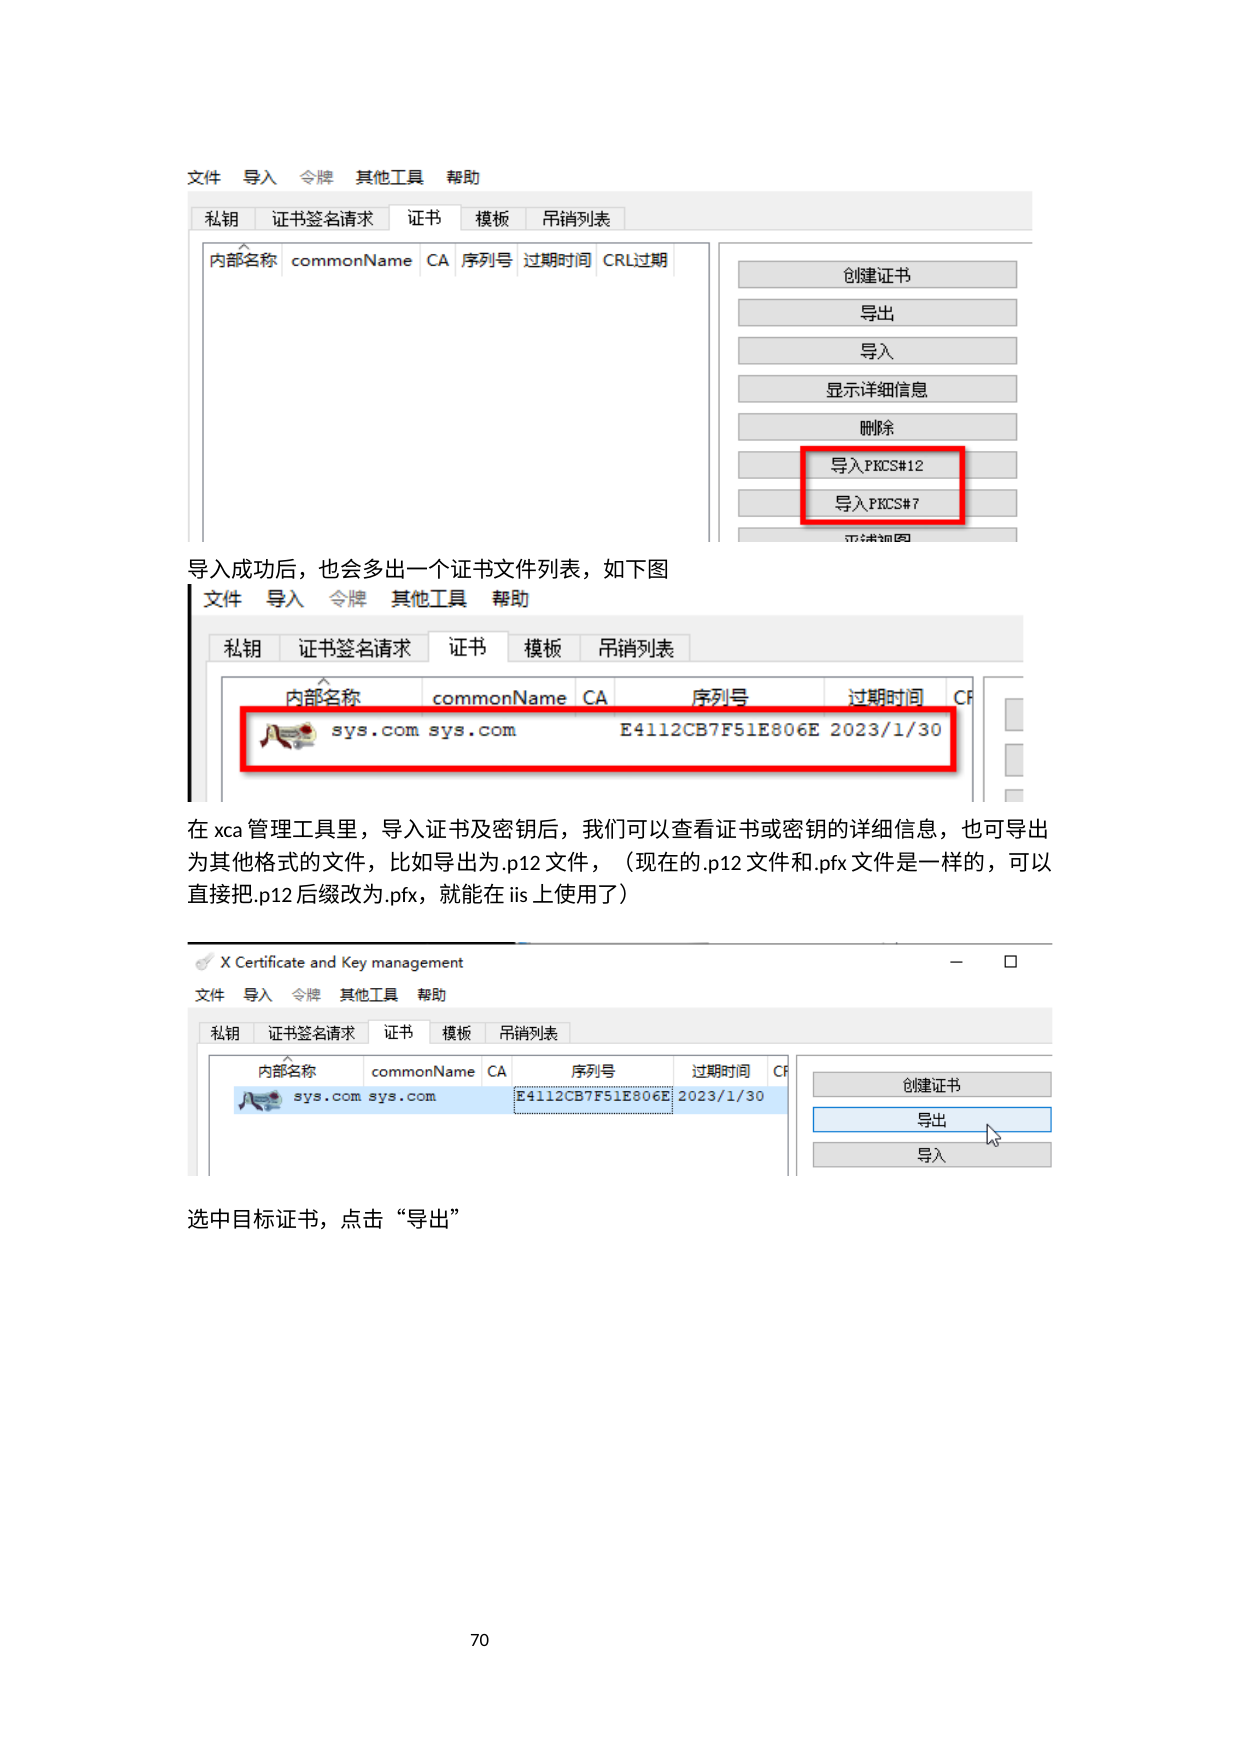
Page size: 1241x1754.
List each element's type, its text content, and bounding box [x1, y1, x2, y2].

text 导入成功后，也会多出一个证书文件列表，如下图 [187, 552, 1053, 584]
picture [187, 584, 1024, 802]
text 在xca管理工具里，导入证书及密钥后，我们可以查看证书或密钥的详细信息，也可导出为其他格式的文件，比如导出为.p12文件，（现在的.p12文件和.pfx文件是一样的，可以直接把.p12后缀改为.pfx，就能在iis上使用了） [187, 812, 1053, 909]
picture [187, 162, 1033, 542]
picture [187, 942, 1053, 1176]
text 选中目标证书，点击“导出” [187, 1202, 1053, 1234]
